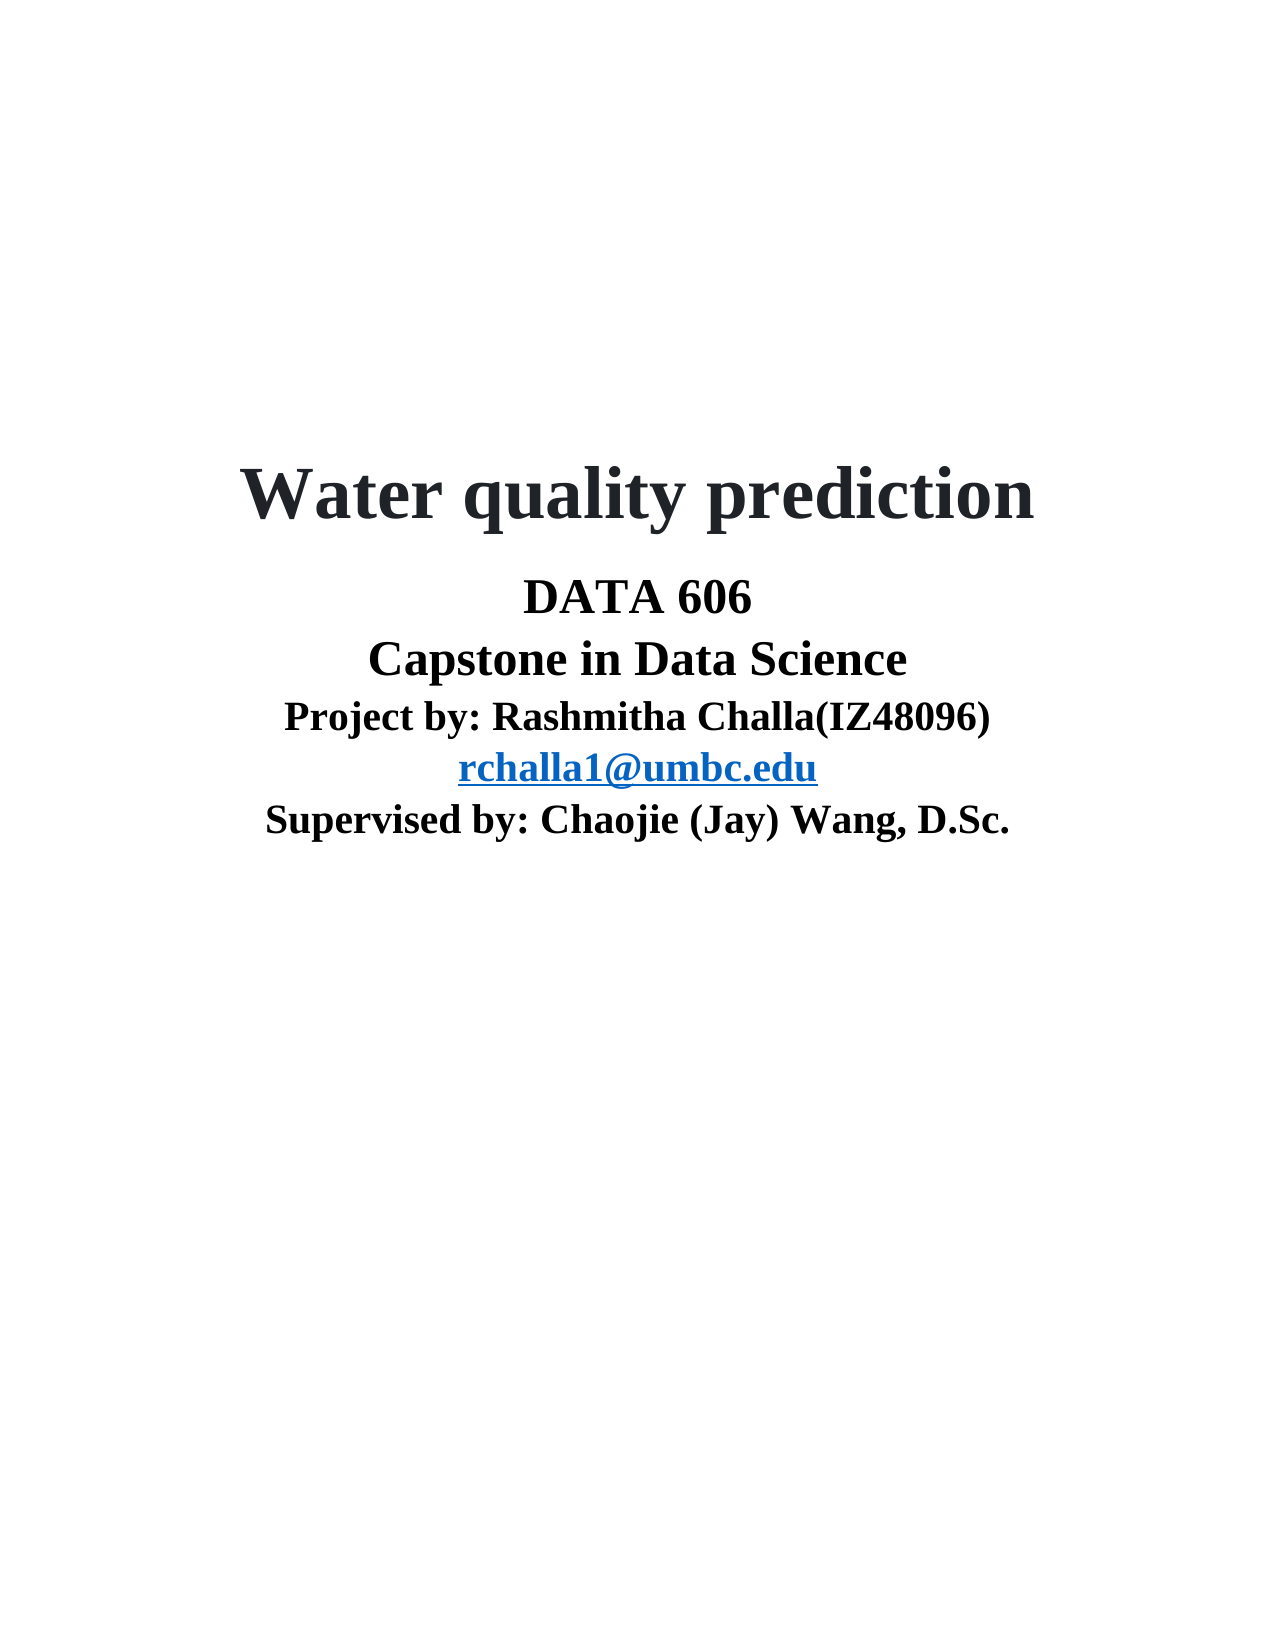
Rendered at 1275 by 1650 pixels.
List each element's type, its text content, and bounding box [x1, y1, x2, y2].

subtitle Supervised by: Chaojie (Jay) Wang, D.Sc. [150, 794, 1125, 842]
subtitle Capstone in Data Science [150, 629, 1125, 686]
subtitle Water quality prediction [150, 449, 1125, 535]
subtitle DATA 606 [150, 567, 1125, 624]
subtitle Project by: Rashmitha Challa(IZ48096) [150, 691, 1125, 739]
subtitle rchalla1@umbc.edu [150, 743, 1125, 791]
